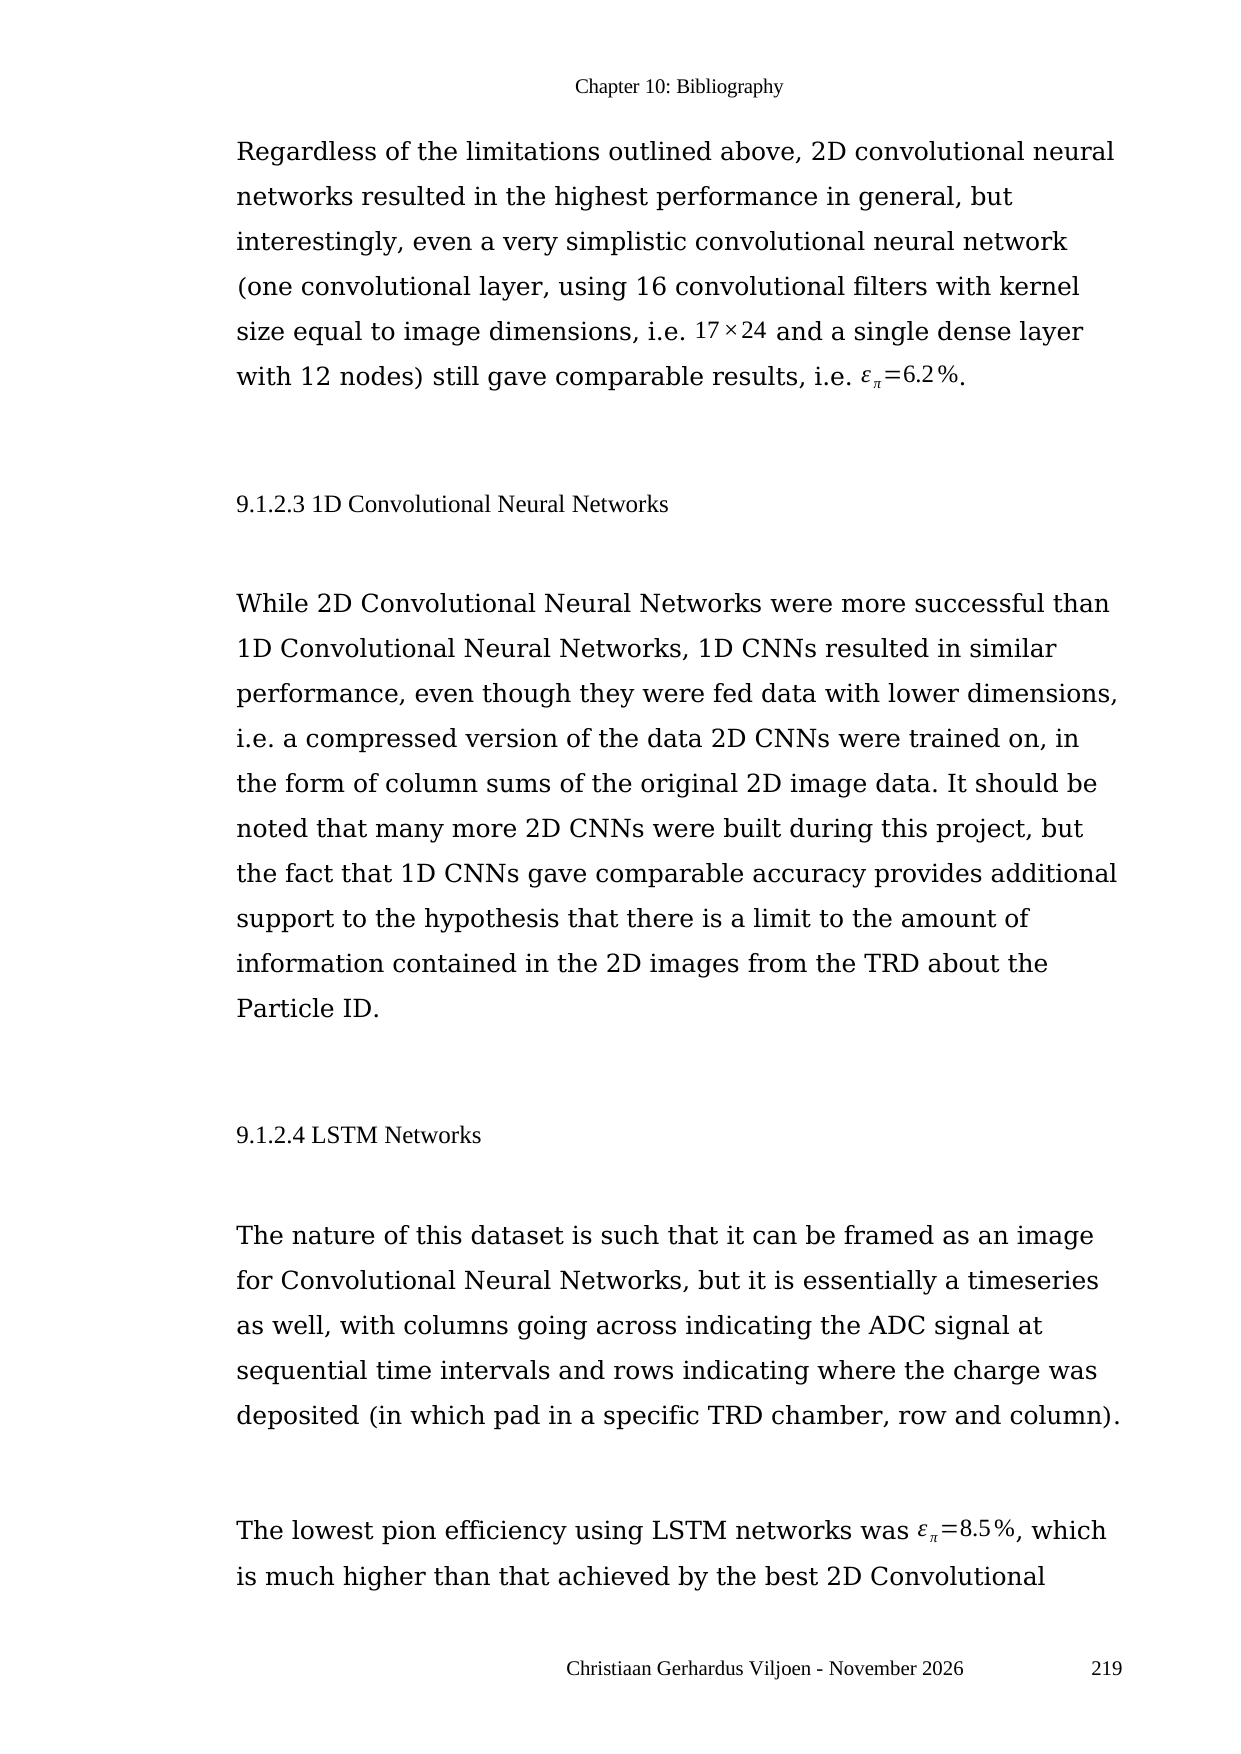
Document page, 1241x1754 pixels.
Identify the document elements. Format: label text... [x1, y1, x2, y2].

text While 2D Convolutional Neural Networks were more successful than 1D Convolutional Neural Networks, 1D CNNs resulted in similar performance, even though they were fed data with lower dimensions, i.e. a compressed version of the data 2D CNNs were trained on, in the form of column sums of the original 2D image data. It should be noted that many more 2D CNNs were built during this project, but the fact that 1D CNNs gave comparable accuracy provides additional support to the hypothesis that there is a limit to the amount of information contained in the 2D images from the TRD about the Particle ID. [236, 588, 1122, 1023]
subtitle 1D Convolutional Neural Networks [236, 489, 1122, 518]
text The nature of this dataset is such that it can be framed as an image for Convolutional Neural Networks, but it is essentially a timeseries as well, with columns going across indicating the ADC signal at sequential time intervals and rows indicating where the charge was deposited (in which pad in a specific TRD chamber, row and column). [236, 1219, 1122, 1429]
subtitle LSTM Networks [236, 1121, 1122, 1149]
text Regardless of the limitations outlined above, 2D convolutional neural networks resulted in the highest performance in general, but interestingly, even a very simplistic convolutional neural network (one convolutional layer, using 16 convolutional filters with kernel size equal to image dimensions, i.e. and a single dense layer with 12 nodes) still gave comparable results, i.e. . [236, 135, 1122, 392]
